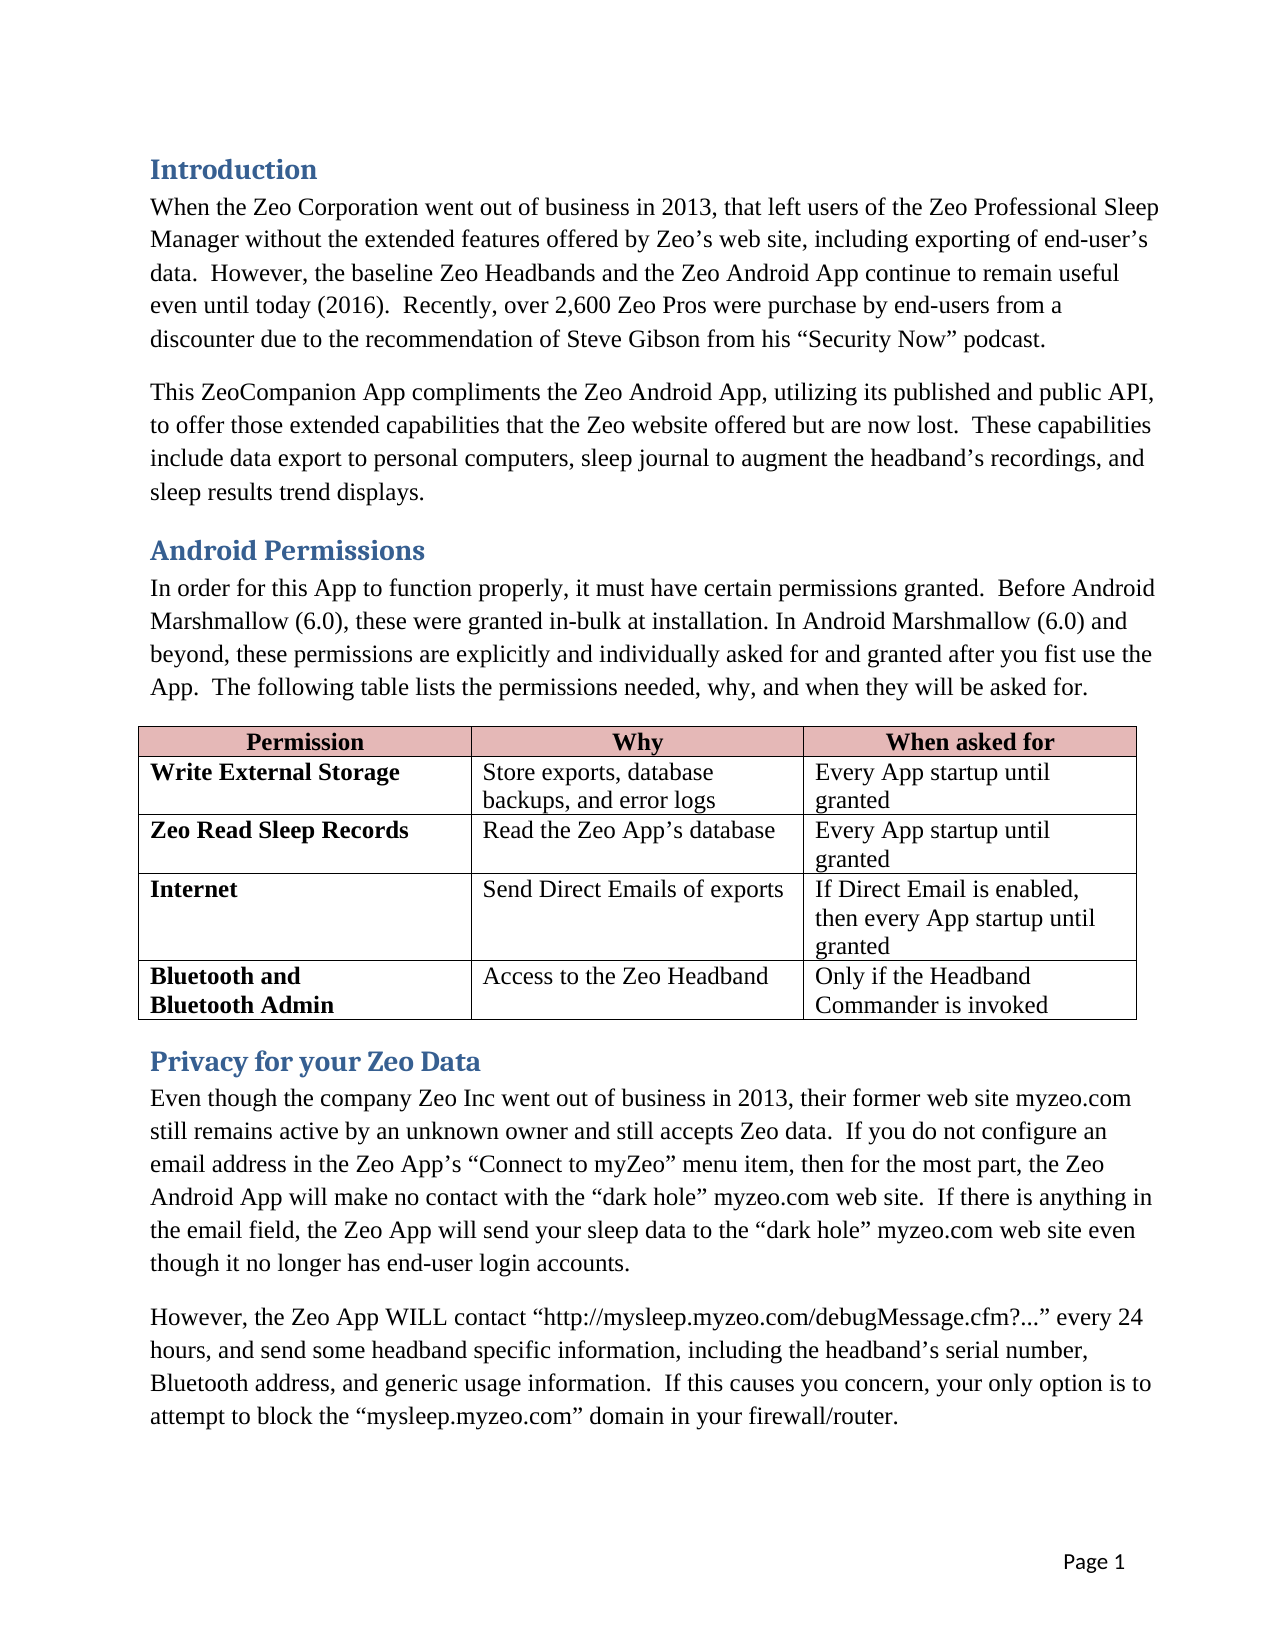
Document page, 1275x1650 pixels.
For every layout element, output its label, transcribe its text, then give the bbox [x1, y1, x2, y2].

table_header Permission [139, 727, 471, 756]
table_header Why [472, 727, 803, 756]
table_cell Write External Storage [139, 757, 471, 814]
table_cell Only if the Headband Commander is invoked [804, 961, 1136, 1019]
table_cell Every App startup until granted [804, 757, 1136, 814]
table_cell If Direct Email is enabled, then every App startup until granted [804, 874, 1136, 960]
text In order for this App to function properly, it must have certain permissions granted. Before Android Marshmallow (6.0), these were granted in-bulk at installation. In Android Marshmallow (6.0) and beyond, these permissions are explicitly and individually asked for and granted after you fist use the App. The following table lists the permissions needed, why, and when they will be asked for. [150, 573, 1162, 701]
subtitle Android Permissions [150, 534, 1162, 568]
table_header When asked for [804, 727, 1136, 756]
subtitle Introduction [150, 153, 1162, 187]
table_cell Internet [139, 874, 471, 960]
table_cell Access to the Zeo Headband [472, 961, 803, 1019]
text However, the Zeo App WILL contact “http://mysleep.myzeo.com/debugMessage.cfm?...” every 24 hours, and send some headband specific information, including the headband’s serial number, Bluetooth address, and generic usage information. If this causes you concern, your only option is to attempt to block the “mysleep.myzeo.com” domain in your firewall/router. [150, 1302, 1162, 1430]
text When the Zeo Corporation went out of business in 2013, that left users of the Zeo Professional Sleep Manager without the extended features offered by Zeo’s web site, including exporting of end-user’s data. However, the baseline Zeo Headbands and the Zeo Android App continue to remain useful even until today (2016). Recently, over 2,600 Zeo Pros were purchase by end-users from a discounter due to the recommendation of Steve Gibson from his “Security Now” podcast. [150, 192, 1162, 352]
table_cell Every App startup until granted [804, 815, 1136, 873]
table_cell Bluetooth and Bluetooth Admin [139, 961, 471, 1019]
text This ZeoCompanion App compliments the Zeo Android App, utilizing its published and public API, to offer those extended capabilities that the Zeo website offered but are now lost. These capabilities include data export to personal computers, sleep journal to augment the headband’s recordings, and sleep results trend displays. [150, 377, 1162, 505]
table_cell Store exports, database backups, and error logs [472, 757, 803, 814]
table_cell Send Direct Emails of exports [472, 874, 803, 960]
table_cell Read the Zeo App’s database [472, 815, 803, 873]
text Even though the company Zeo Inc went out of business in 2013, their former web site myzeo.com still remains active by an unknown owner and still accepts Zeo data. If you do not configure an email address in the Zeo App’s “Connect to myZeo” menu item, then for the most part, the Zeo Android App will make no contact with the “dark hole” myzeo.com web site. If there is anything in the email field, the Zeo App will send your sleep data to the “dark hole” myzeo.com web site even though it no longer has end-user login accounts. [150, 1083, 1162, 1277]
subtitle Privacy for your Zeo Data [150, 1045, 1162, 1078]
table_cell Zeo Read Sleep Records [139, 815, 471, 873]
